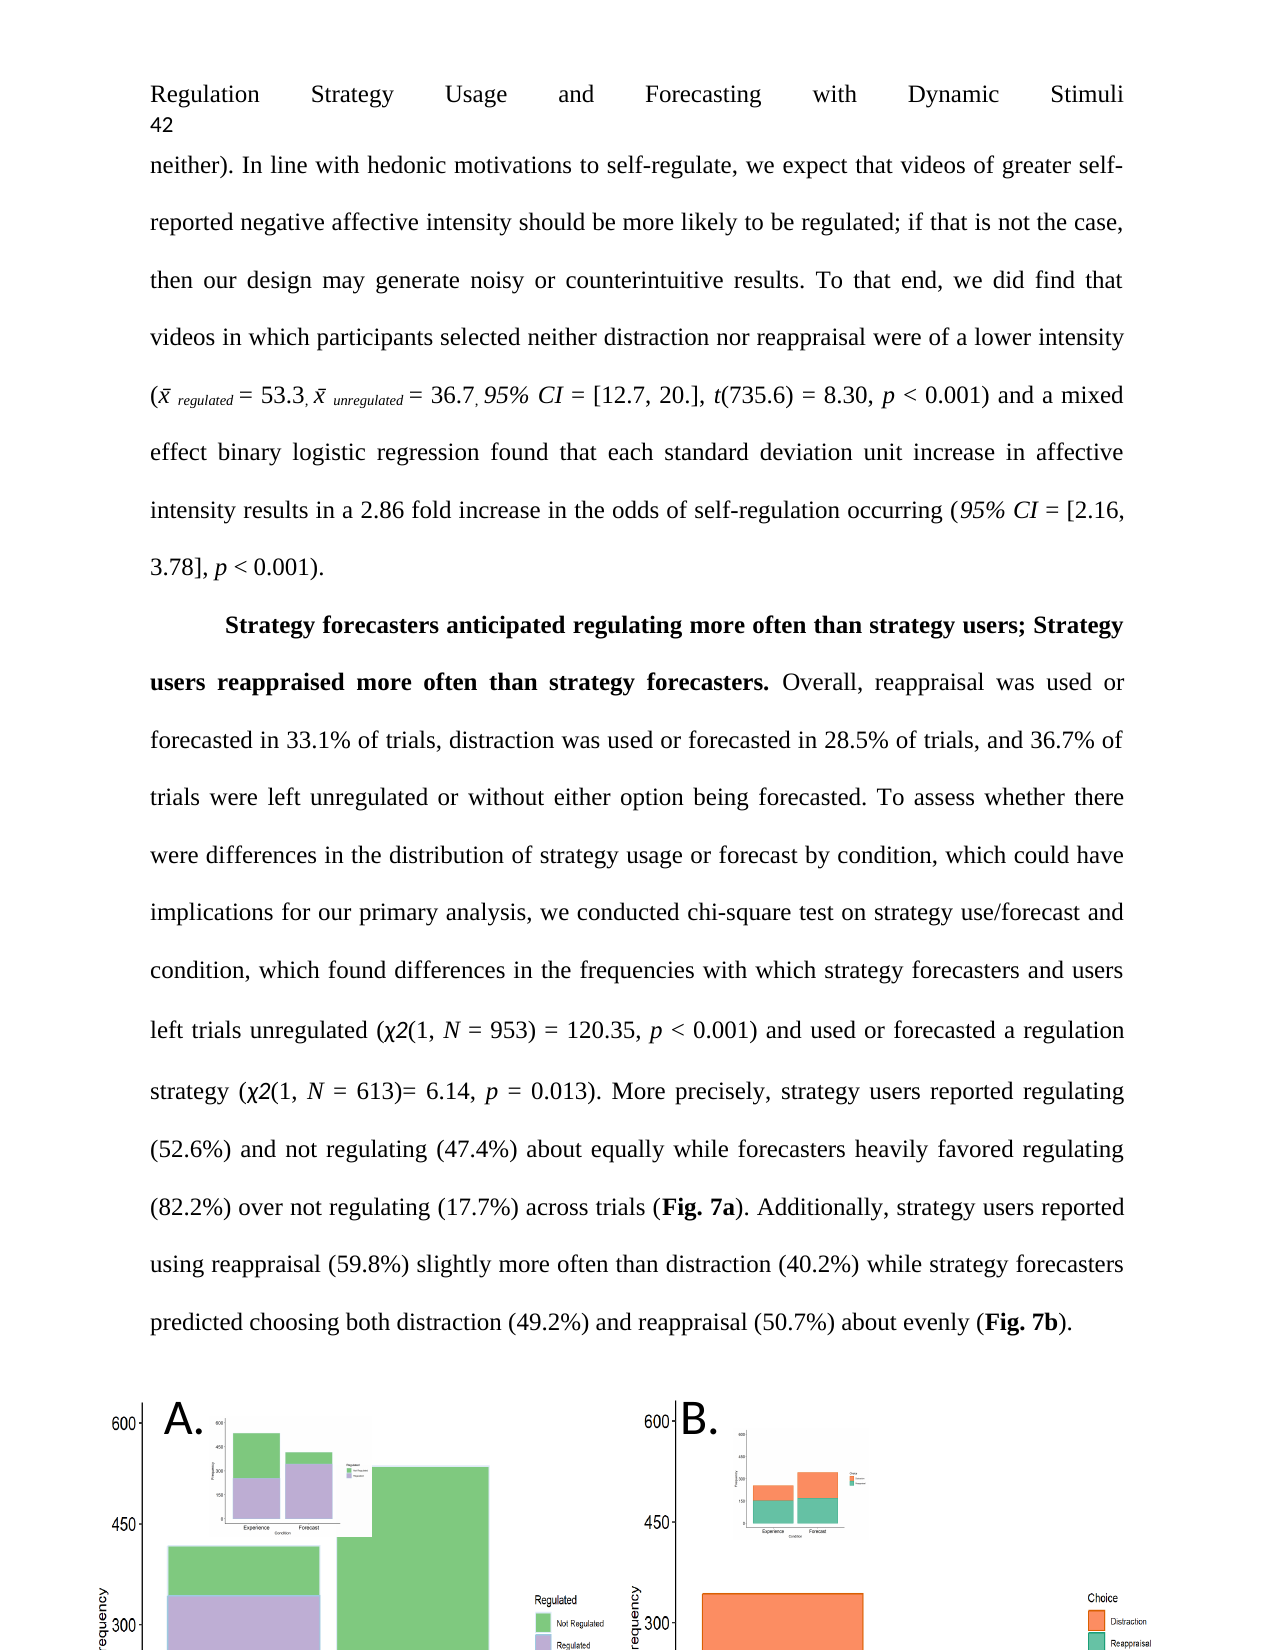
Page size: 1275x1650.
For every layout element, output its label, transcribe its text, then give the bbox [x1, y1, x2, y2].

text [150, 150, 1125, 581]
text Strategy forecasters anticipated regulating more often than strategy users; Strategy users reappraised more often than strategy forecasters. Overall, reappraisal was used or forecasted in 33.1% of trials, distraction was used or forecasted in 28.5% of trials, and 36.7% of trials were left unregulated or without either option being forecasted. To assess whether there were differences in the distribution of strategy usage or forecast by condition, which could have implications for our primary analysis, we conducted chi-square test on strategy use/forecast and condition, which found differences in the frequencies with which strategy forecasters and users left trials unregulated (χ2(1, N = 953) = 120.35, p < 0.001) and used or forecasted a regulation strategy (χ2(1, N = 613)= 6.14, p = 0.013). More precisely, strategy users reported regulating (52.6%) and not regulating (47.4%) about equally while forecasters heavily favored regulating (82.2%) over not regulating (17.7%) across trials (Fig. 7a). Additionally, strategy users reported using reappraisal (59.8%) slightly more often than distraction (40.2%) while strategy forecasters predicted choosing both distraction (49.2%) and reappraisal (50.7%) about evenly (Fig. 7b). [150, 610, 1125, 1336]
picture [622, 1392, 1165, 1650]
picture [90, 1394, 617, 1650]
